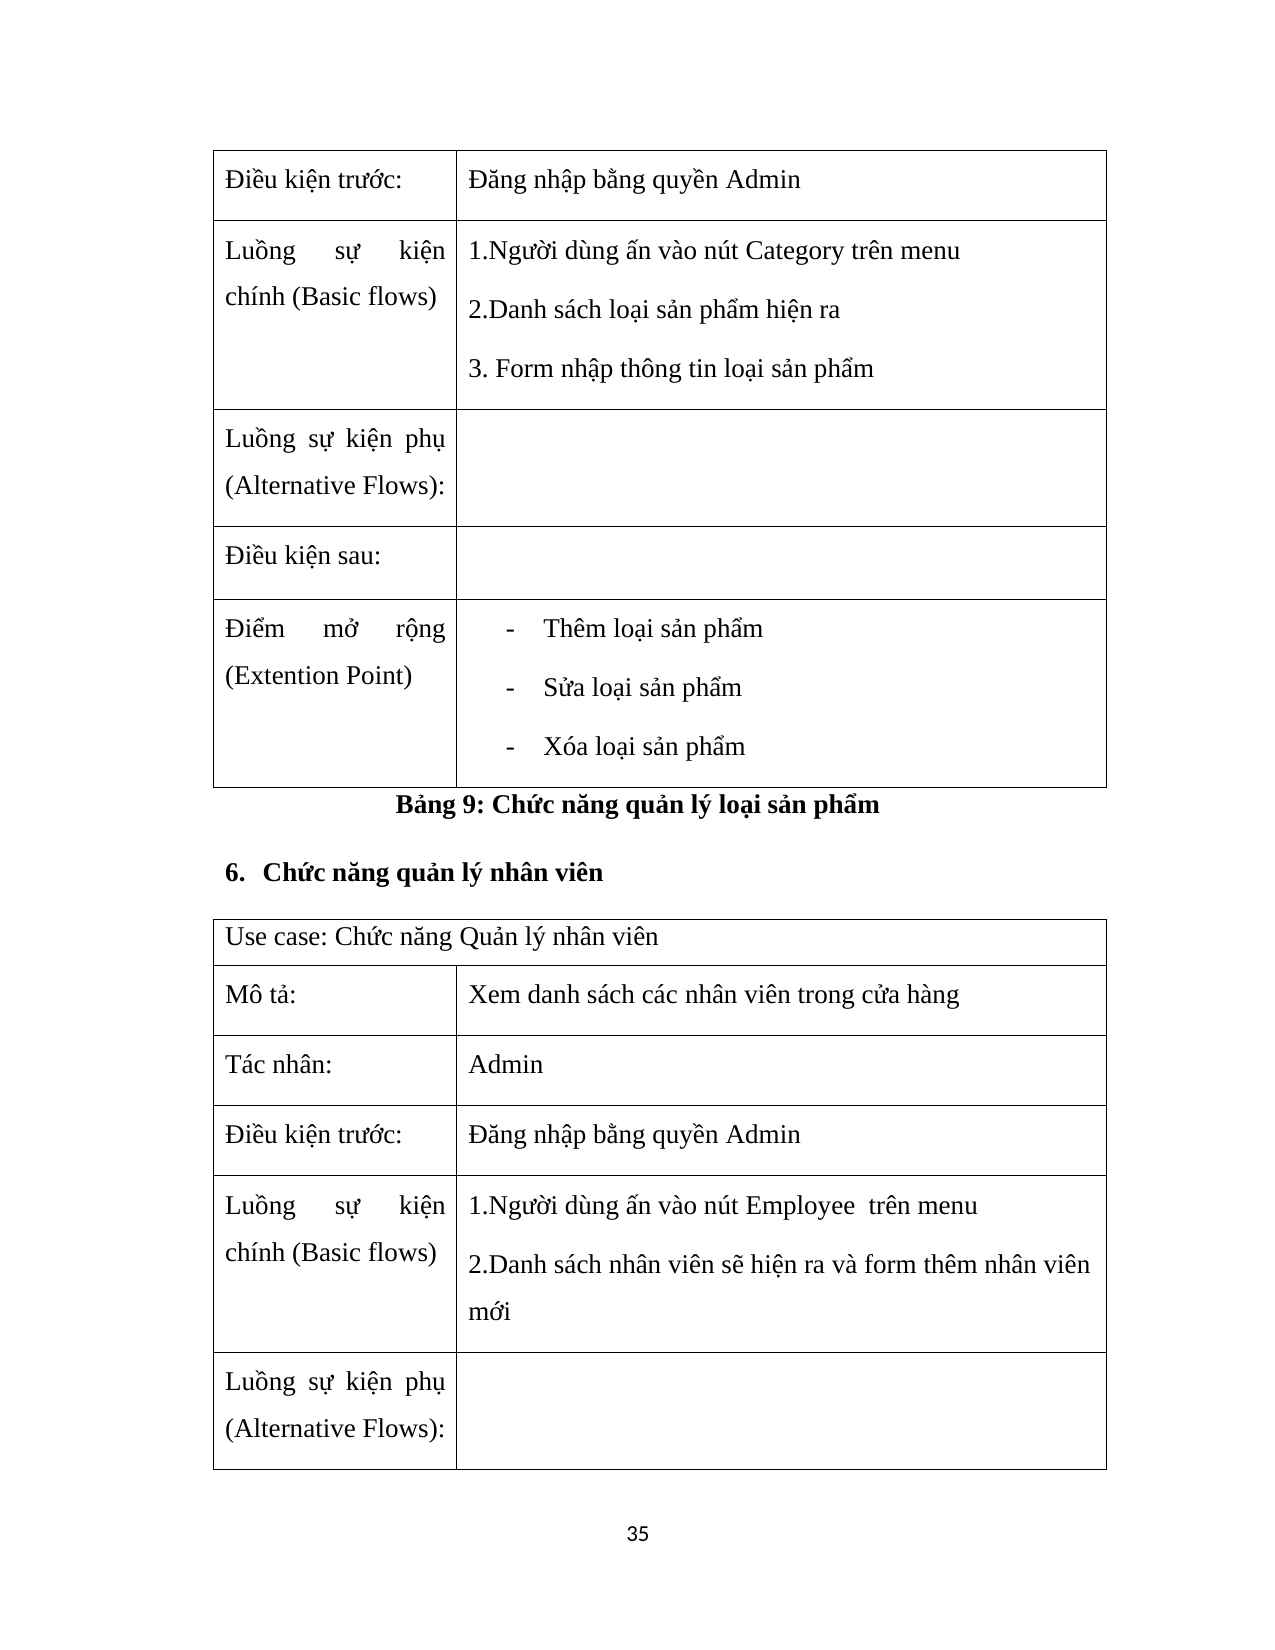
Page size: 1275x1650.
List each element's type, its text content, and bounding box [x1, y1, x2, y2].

list Chức năng quản lý nhân viên [225, 856, 1125, 887]
table_cell Đăng nhập bằng quyền Admin [457, 151, 1106, 220]
table_cell Đăng nhập bằng quyền Admin [457, 1106, 1106, 1175]
table_cell [457, 1353, 1106, 1468]
table_cell Luồng sự kiện phụ (Alternative Flows): [214, 410, 456, 526]
table_cell Tác nhân: [214, 1036, 456, 1105]
table_cell 1.Người dùng ấn vào nút Employee trên menu 2.Danh sách nhân viên sẽ hiện ra và form thêm nhân viên mới [457, 1176, 1106, 1352]
table_cell Xem danh sách các nhân viên trong cửa hàng [457, 966, 1106, 1035]
table_cell Mô tả: [214, 966, 456, 1035]
table_cell [457, 527, 1106, 599]
table_header Use case: Chức năng Quản lý nhân viên [214, 920, 1106, 964]
table_cell [457, 410, 1106, 526]
table_cell Điều kiện sau: [214, 527, 456, 599]
table_cell Luồng sự kiện chính (Basic flows) [214, 221, 456, 409]
table_cell Điểm mở rộng (Extention Point) [214, 600, 456, 787]
table_cell Admin [457, 1036, 1106, 1105]
table_cell 1.Người dùng ấn vào nút Category trên menu 2.Danh sách loại sản phẩm hiện ra 3. Form nhập thông tin loại sản phẩm [457, 221, 1106, 409]
table_cell Điều kiện trước: [214, 1106, 456, 1175]
table_cell Luồng sự kiện chính (Basic flows) [214, 1176, 456, 1352]
table_cell Luồng sự kiện phụ (Alternative Flows): [214, 1353, 456, 1468]
table_cell Thêm loại sản phẩm Sửa loại sản phẩm Xóa loại sản phẩm [457, 600, 1106, 787]
table_cell Điều kiện trước: [214, 151, 456, 220]
text Bảng 9: Chức năng quản lý loại sản phẩm [150, 788, 1125, 819]
